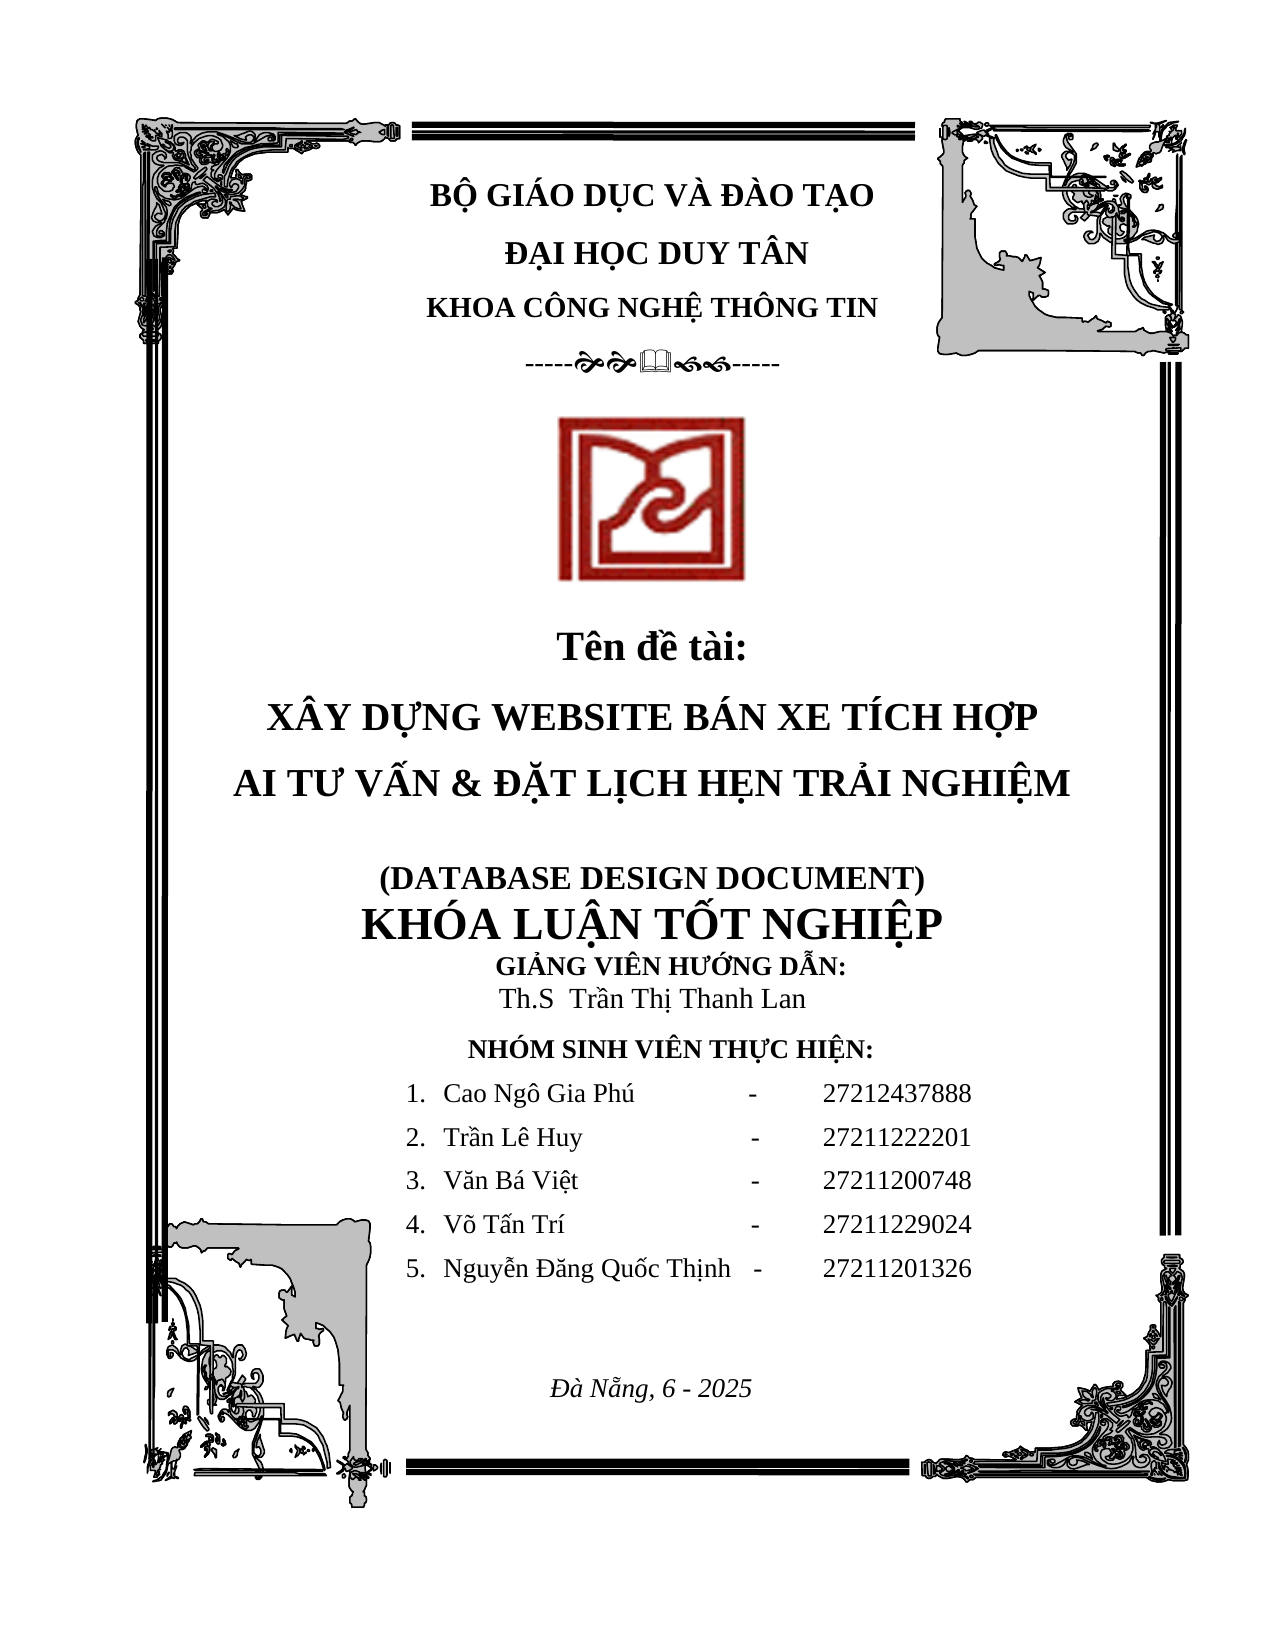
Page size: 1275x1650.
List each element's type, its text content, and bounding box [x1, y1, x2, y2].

text Tên đề tài: [148, 622, 1157, 669]
text KHÓA LUẬN TỐT NGHIỆP [148, 897, 1157, 949]
text AI TƯ VẤN & ĐẶT LỊCH HẸN TRẢI NGHIỆM [148, 759, 1157, 805]
text GIẢNG VIÊN HƯỚNG DẪN: [185, 949, 1157, 981]
picture [556, 415, 748, 584]
text Th.S Trần Thị Thanh Lan [148, 981, 1157, 1014]
text BỘ GIÁO DỤC VÀ ĐÀO TẠO [148, 176, 1157, 214]
text -----🙞🙞🕮🙜🙜----- [148, 341, 1157, 380]
text (DATABASE DESIGN DOCUMENT) [148, 858, 1157, 897]
text NHÓM SINH VIÊN THỰC HIỆN: [185, 1033, 1157, 1065]
list Võ Tấn Trí - 27211229024 [406, 1208, 1157, 1239]
text XÂY DỰNG WEBSITE BÁN XE TÍCH HỢP [148, 693, 1157, 739]
text Đà Nẵng, 6 - 2025 [148, 1372, 1157, 1403]
list Nguyễn Đăng Quốc Thịnh - 27211201326 [406, 1252, 1157, 1283]
list Văn Bá Việt - 27211200748 [406, 1164, 1157, 1196]
text KHOA CÔNG NGHỆ THÔNG TIN [148, 291, 1157, 324]
text ĐẠI HỌC DUY TÂN [148, 233, 1157, 271]
list Cao Ngô Gia Phú - 27212437888 [406, 1077, 1157, 1108]
list Trần Lê Huy - 27211222201 [406, 1121, 1157, 1152]
